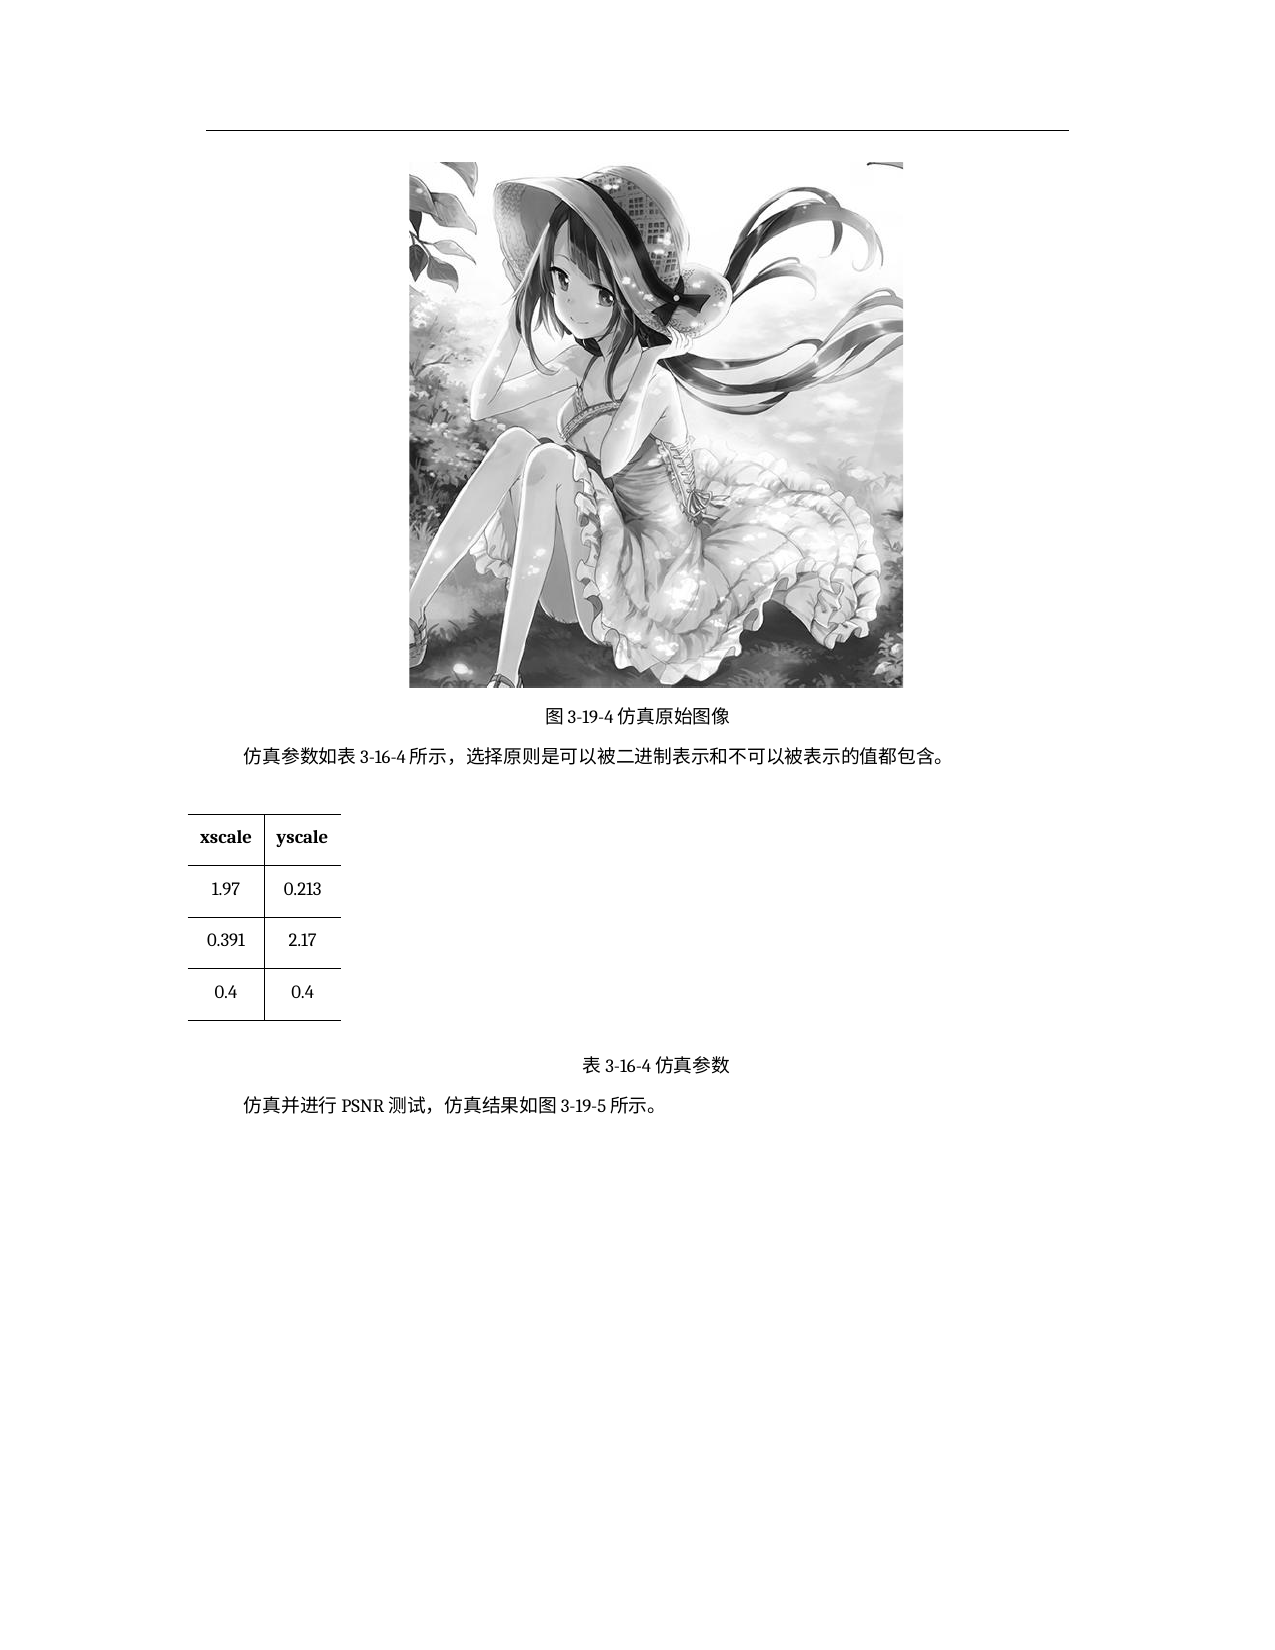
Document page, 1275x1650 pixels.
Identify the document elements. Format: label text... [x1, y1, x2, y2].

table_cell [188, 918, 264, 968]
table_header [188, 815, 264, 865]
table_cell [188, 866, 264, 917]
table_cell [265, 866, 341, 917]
picture [409, 162, 904, 688]
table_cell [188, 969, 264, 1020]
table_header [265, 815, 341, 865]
text 仿真并进行PSNR测试，仿真结果如图3-19-5所示。 [206, 1090, 1069, 1150]
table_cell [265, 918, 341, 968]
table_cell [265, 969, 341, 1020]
text 表3-16-4 仿真参数 [206, 1052, 1069, 1078]
text 仿真参数如表3-16-4所示，选择原则是可以被二进制表示和不可以被表示的值都包含。 [206, 742, 1069, 769]
